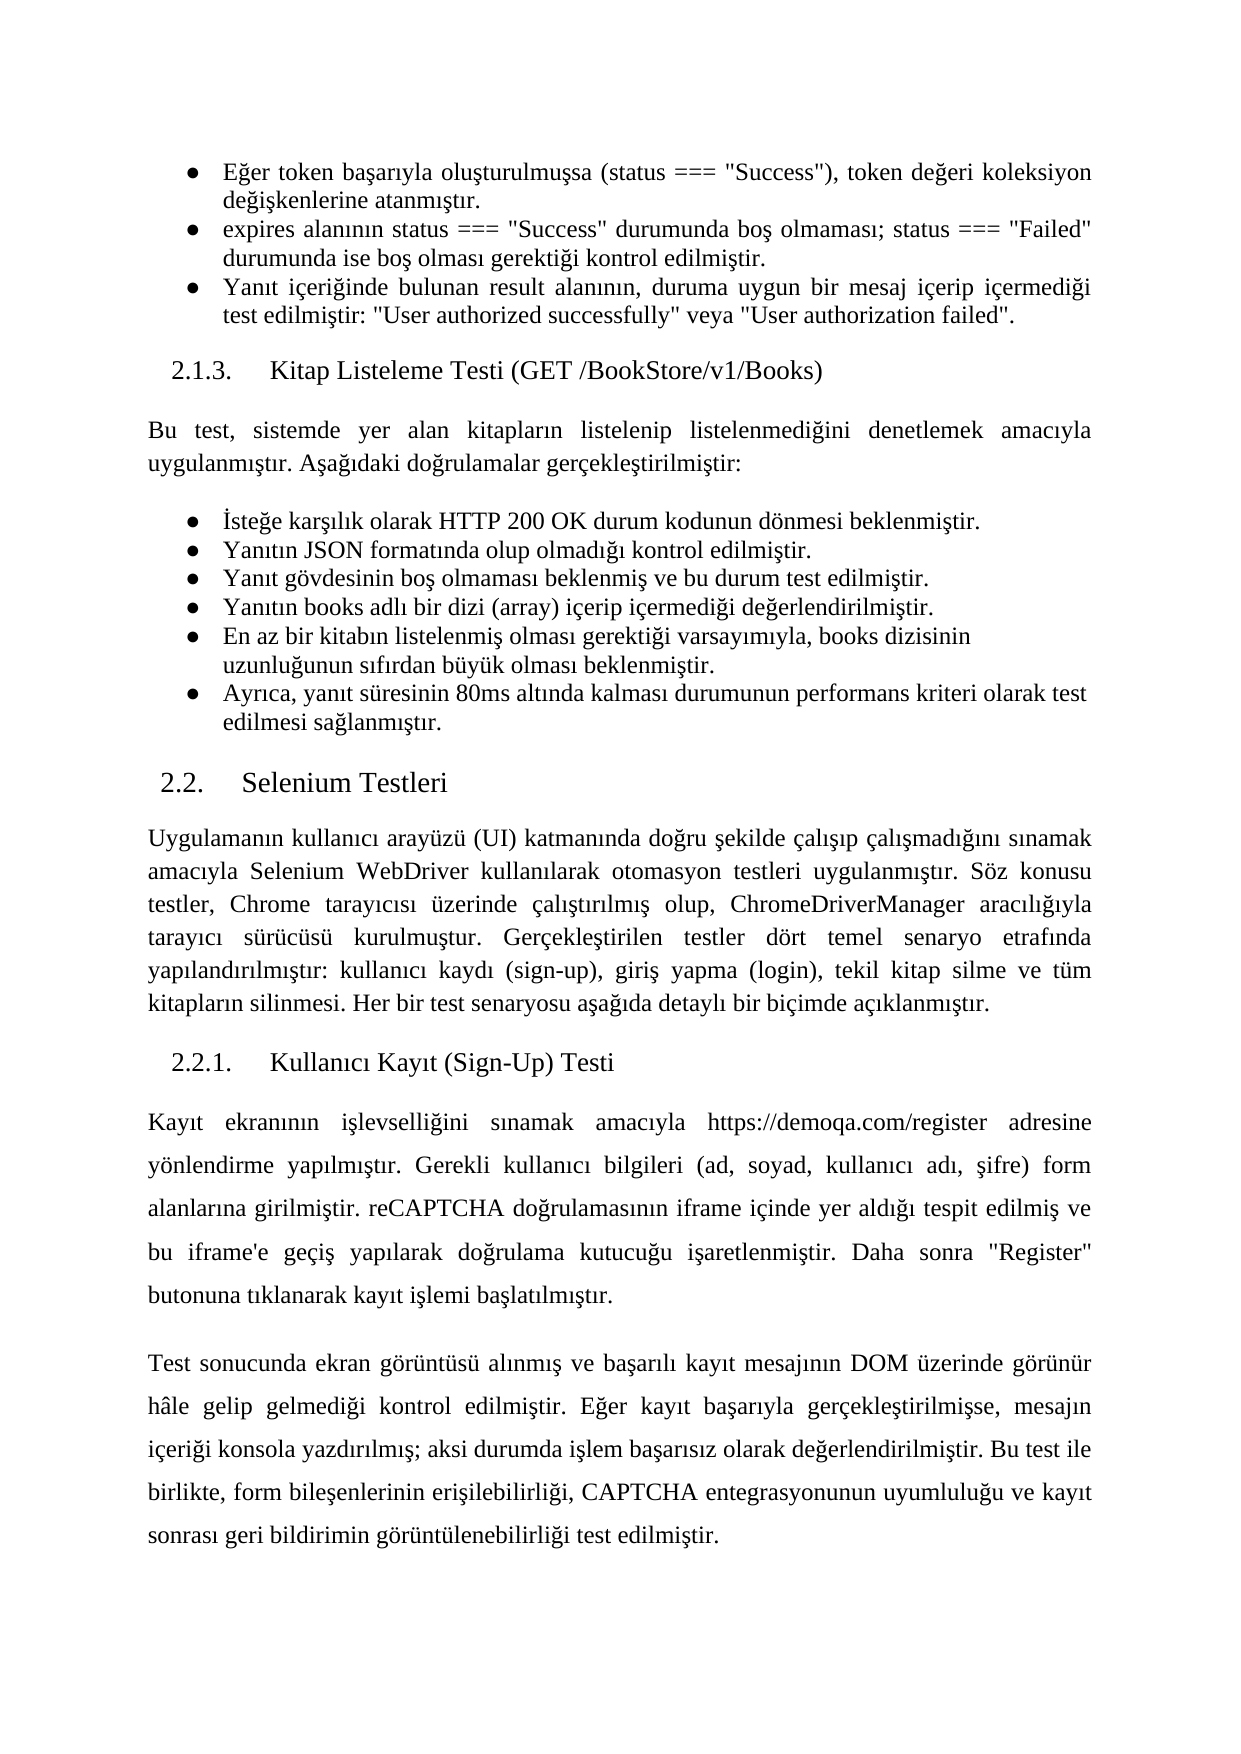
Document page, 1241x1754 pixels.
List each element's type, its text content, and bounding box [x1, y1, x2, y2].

text Kayıt ekranının işlevselliğini sınamak amacıyla https://demoqa.com/register adresine yönlendirme yapılmıştır. Gerekli kullanıcı bilgileri (ad, soyad, kullanıcı adı, şifre) form alanlarına girilmiştir. reCAPTCHA doğrulamasının iframe içinde yer aldığı tespit edilmiş ve bu iframe'e geçiş yapılarak doğrulama kutucuğu işaretlenmiştir. Daha sonra "Register" butonuna tıklanarak kayıt işlemi başlatılmıştır. [148, 1107, 1093, 1308]
list Yanıt gövdesinin boş olmaması beklenmiş ve bu durum test edilmiştir. [185, 563, 1093, 592]
subtitle Selenium Testleri [204, 765, 1093, 798]
text Uygulamanın kullanıcı arayüzü (UI) katmanında doğru şekilde çalışıp çalışmadığını sınamak amacıyla Selenium WebDriver kullanılarak otomasyon testleri uygulanmıştır. Söz konusu testler, Chrome tarayıcısı üzerinde çalıştırılmış olup, ChromeDriverManager aracılığıyla tarayıcı sürücüsü kurulmuştur. Gerçekleştirilen testler dört temel senaryo etrafında yapılandırılmıştır: kullanıcı kaydı (sign-up), giriş yapma (login), tekil kitap silme ve tüm kitapların silinmesi. Her bir test senaryosu aşağıda detaylı bir biçimde açıklanmıştır. [148, 823, 1093, 1017]
text Bu test, sistemde yer alan kitapların listelenip listelenmediğini denetlemek amacıyla uygulanmıştır. Aşağıdaki doğrulamalar gerçekleştirilmiştir: [148, 415, 1093, 477]
list Yanıtın books adlı bir dizi (array) içerip içermediği değerlendirilmiştir. [185, 592, 1093, 621]
list expires alanının status === "Success" durumunda boş olmaması; status === "Failed" durumunda ise boş olması gerektiği kontrol edilmiştir. [185, 214, 1093, 272]
text Test sonucunda ekran görüntüsü alınmış ve başarılı kayıt mesajının DOM üzerinde görünür hâle gelip gelmediği kontrol edilmiştir. Eğer kayıt başarıyla gerçekleştirilmişse, mesajın içeriği konsola yazdırılmış; aksi durumda işlem başarısız olarak değerlendirilmiştir. Bu test ile birlikte, form bileşenlerinin erişilebilirliği, CAPTCHA entegrasyonunun uyumluluğu ve kayıt sonrası geri bildirimin görüntülenebilirliği test edilmiştir. [148, 1348, 1093, 1549]
list En az bir kitabın listelenmiş olması gerektiği varsayımıyla, books dizisinin uzunluğunun sıfırdan büyük olması beklenmiştir. [185, 621, 1093, 678]
subtitle Kullanıcı Kayıt (Sign-Up) Testi [232, 1046, 1093, 1078]
list Yanıt içeriğinde bulunan result alanının, duruma uygun bir mesaj içerip içermediği test edilmiştir: "User authorized successfully" veya "User authorization failed". [185, 272, 1093, 329]
subtitle Kitap Listeleme Testi (GET /BookStore/v1/Books) [232, 354, 1093, 385]
list İsteğe karşılık olarak HTTP 200 OK durum kodunun dönmesi beklenmiştir. [185, 506, 1093, 535]
list Yanıtın JSON formatında olup olmadığı kontrol edilmiştir. [185, 535, 1093, 563]
list Ayrıca, yanıt süresinin 80ms altında kalması durumunun performans kriteri olarak test edilmesi sağlanmıştır. [185, 678, 1093, 765]
list Eğer token başarıyla oluşturulmuşsa (status === "Success"), token değeri koleksiyon değişkenlerine atanmıştır. [185, 157, 1093, 214]
